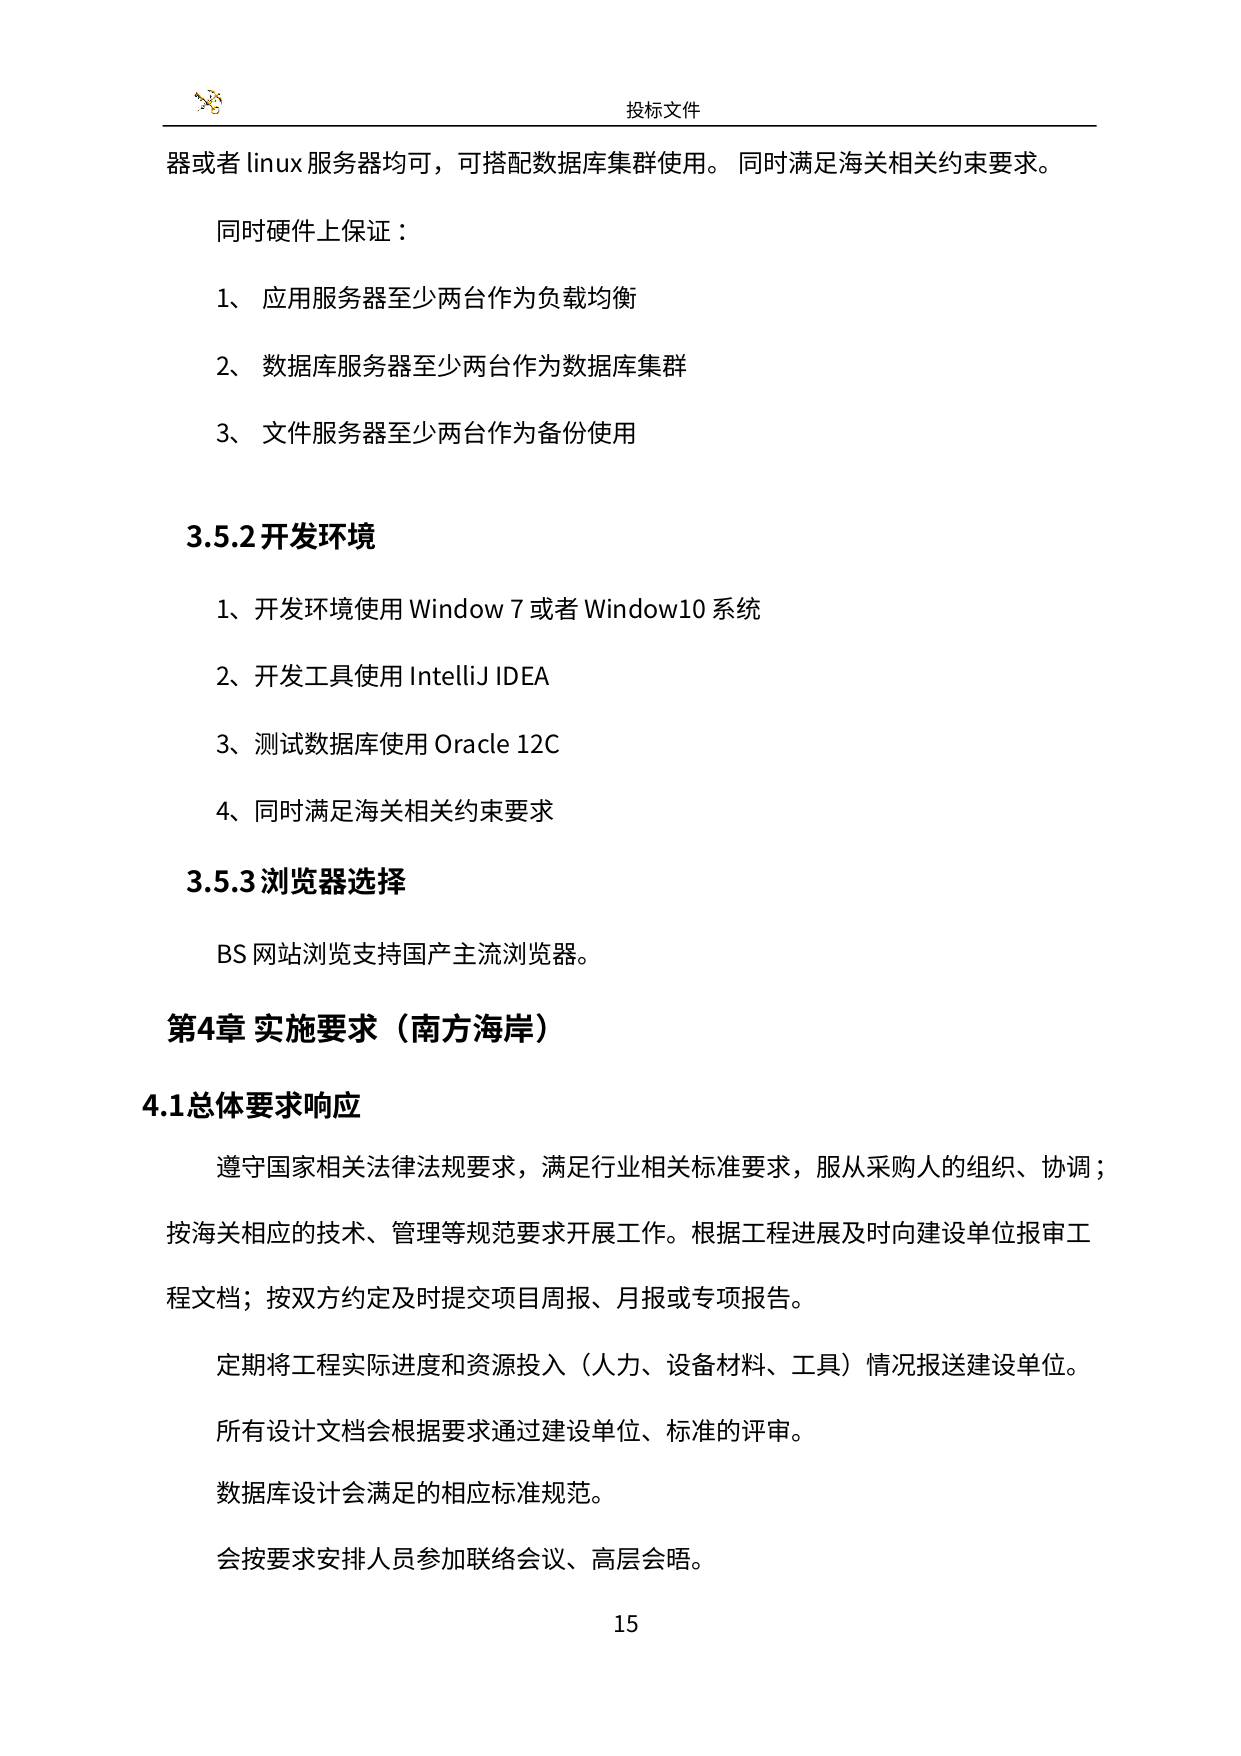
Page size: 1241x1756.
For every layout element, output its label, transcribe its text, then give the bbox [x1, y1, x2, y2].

text BS网站浏览支持国产主流浏览器。 [166, 934, 1094, 971]
text 数据库设计会满足的相应标准规范。 [216, 1477, 1146, 1508]
subtitle 开发环境 [186, 514, 1146, 556]
subtitle 实施要求（南方海岸） [166, 1004, 1146, 1049]
subtitle 浏览器选择 [186, 859, 1146, 901]
text 1、开发环境使用Window 7或者Window10系统 [166, 589, 1094, 626]
text 3、测试数据库使用Oracle 12C [166, 724, 1094, 761]
text 4、同时满足海关相关约束要求 [166, 792, 1094, 828]
text 定期将工程实际进度和资源投入（人力、设备材料、工具）情况报送建设单位。所有设计文档会根据要求通过建设单位、标准的评审。 [216, 1346, 1092, 1447]
list 文件服务器至少两台作为备份使用 [216, 413, 1094, 449]
subtitle 总体要求响应 [142, 1083, 1146, 1125]
text 同时硬件上保证 ： [166, 211, 1094, 247]
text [166, 144, 1094, 180]
text 2、开发工具使用IntelliJ IDEA [166, 657, 1094, 693]
text 遵守国家相关法律法规要求，满足行业相关标准要求，服从采购人的组织、协调；按海关相应的技术、管理等规范要求开展工作。根据工程进展及时向建设单位报审工程文档；按双方约定及时提交项目周报、月报或专项报告。 [166, 1148, 1094, 1315]
picture [194, 90, 222, 114]
list 应用服务器至少两台作为负载均衡 [216, 278, 1094, 315]
list 数据库服务器至少两台作为数据库集群 [216, 346, 1094, 382]
text 会按要求安排人员参加联络会议、高层会晤。 [216, 1539, 1146, 1576]
